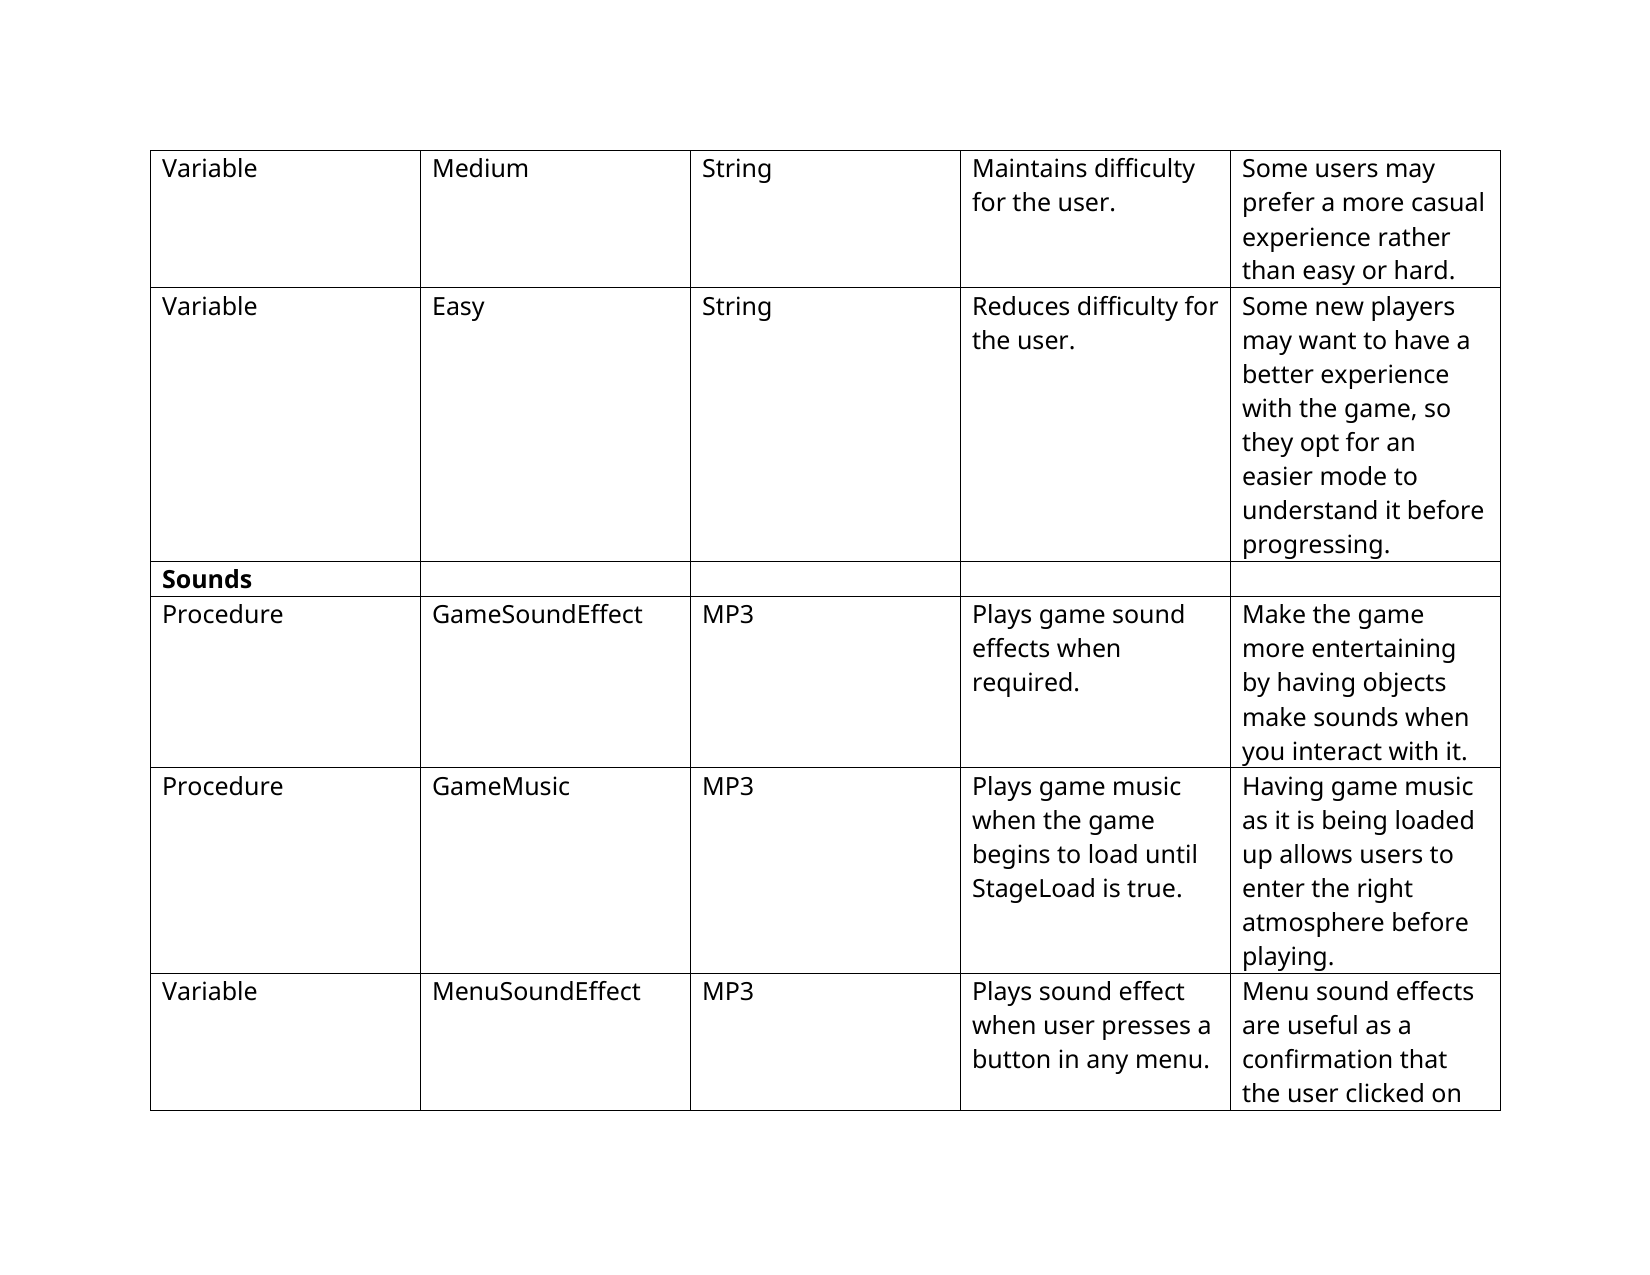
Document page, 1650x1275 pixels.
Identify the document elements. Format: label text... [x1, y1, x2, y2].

table_cell [691, 562, 960, 596]
table_cell Make the game more entertaining by having objects make sounds when you interact with it. [1231, 597, 1500, 767]
table_cell MP3 [691, 974, 960, 1110]
table_cell Medium [421, 151, 690, 287]
table_cell MenuSoundEffect [421, 974, 690, 1110]
table_cell [421, 562, 690, 596]
table_cell Some users may prefer a more casual experience rather than easy or hard. [1231, 151, 1500, 287]
table_cell String [691, 288, 960, 561]
table_cell Procedure [151, 768, 420, 973]
table_cell Some new players may want to have a better experience with the game, so they opt for an easier mode to understand it before progressing. [1231, 288, 1500, 561]
table_cell Having game music as it is being loaded up allows users to enter the right atmosphere before playing. [1231, 768, 1500, 973]
table_cell Plays game music when the game begins to load until StageLoad is true. [961, 768, 1230, 973]
table_cell Procedure [151, 597, 420, 767]
table_cell GameMusic [421, 768, 690, 973]
table_cell Variable [151, 151, 420, 287]
table_cell [1231, 562, 1500, 596]
table_cell Plays game sound effects when required. [961, 597, 1230, 767]
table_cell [961, 974, 1230, 1110]
table_cell Variable [151, 288, 420, 561]
table_cell MP3 [691, 768, 960, 973]
table_cell [961, 562, 1230, 596]
table_cell Variable [151, 974, 420, 1110]
table_cell Easy [421, 288, 690, 561]
table_cell String [691, 151, 960, 287]
table_cell Maintains difficulty for the user. [961, 151, 1230, 287]
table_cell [1231, 974, 1500, 1110]
table_cell Sounds [151, 562, 420, 596]
table_cell Reduces difficulty for the user. [961, 288, 1230, 561]
table_cell MP3 [691, 597, 960, 767]
table_cell GameSoundEffect [421, 597, 690, 767]
